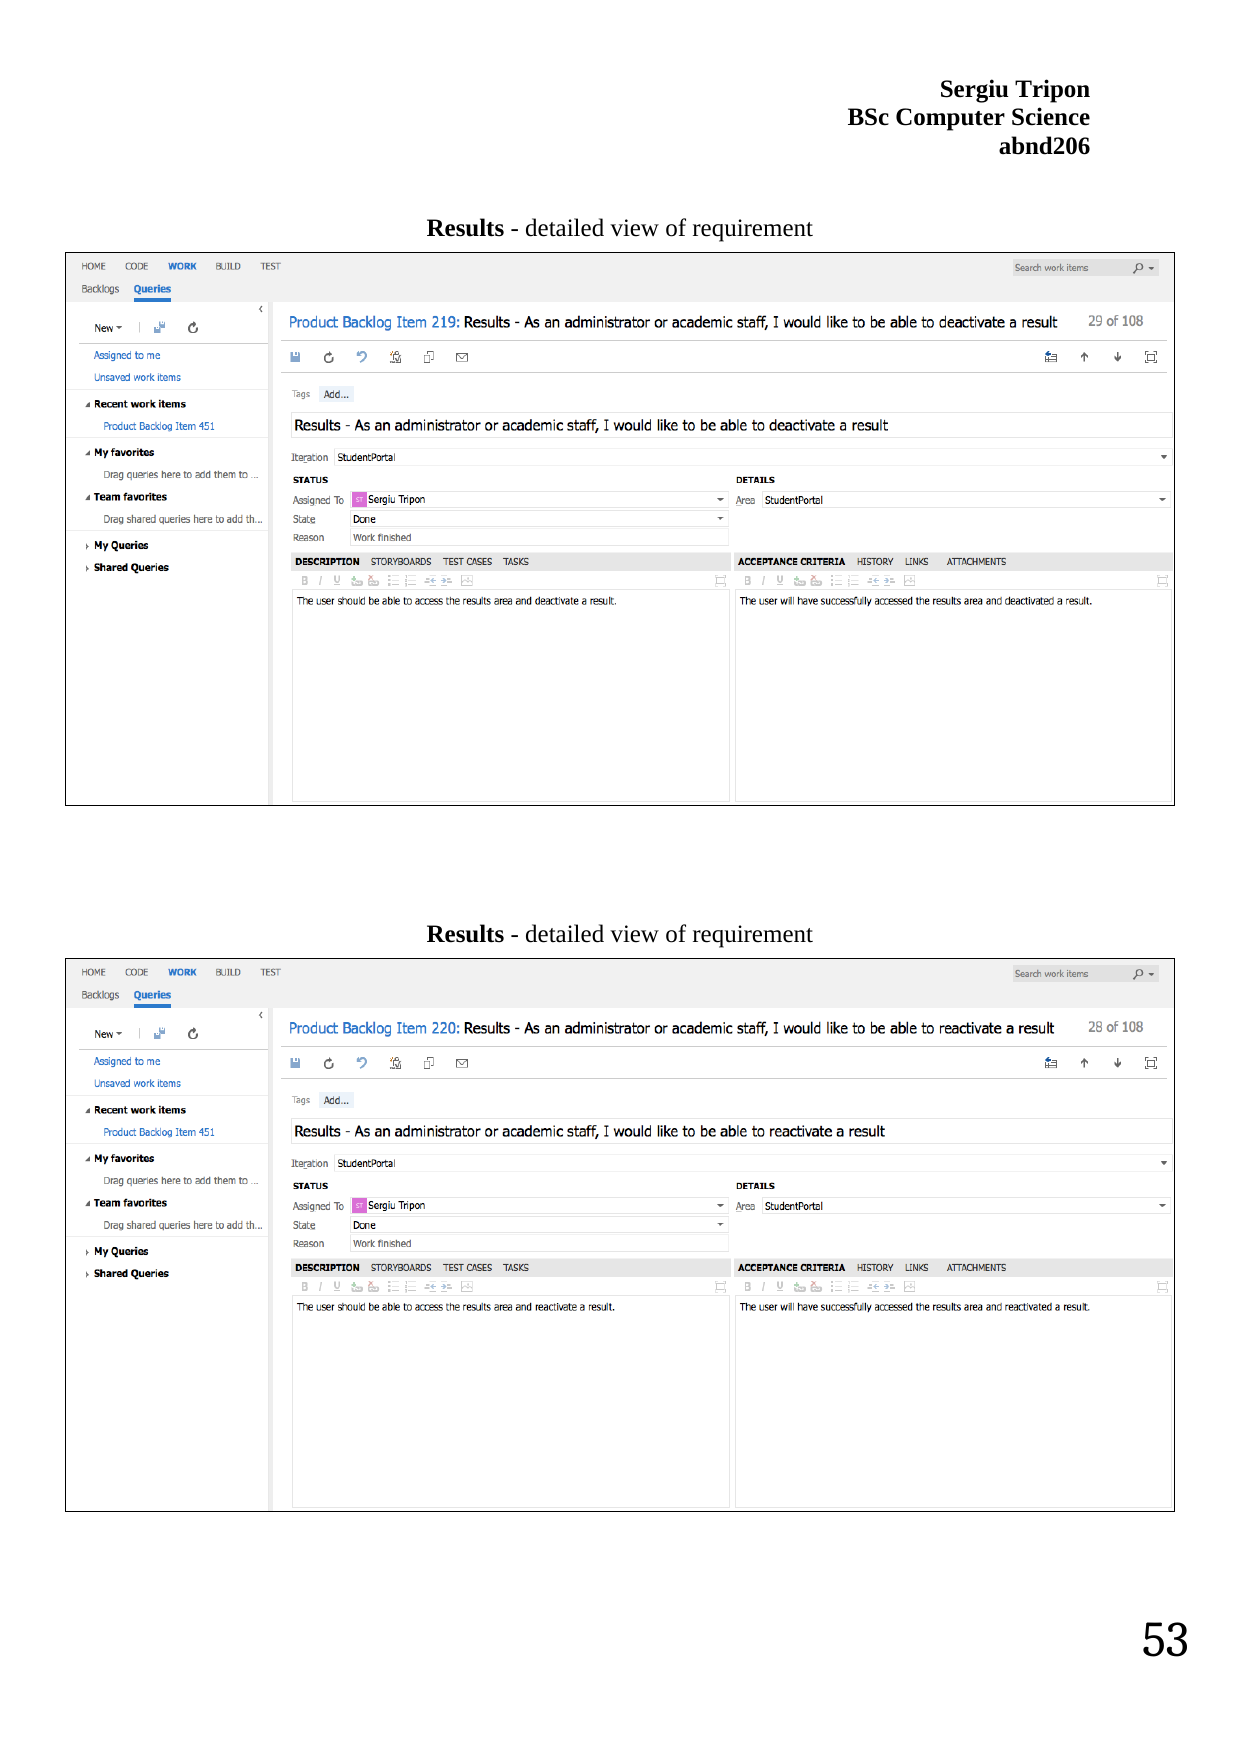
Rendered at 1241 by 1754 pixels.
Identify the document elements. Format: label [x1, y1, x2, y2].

picture [66, 253, 1174, 805]
picture [66, 959, 1174, 1511]
